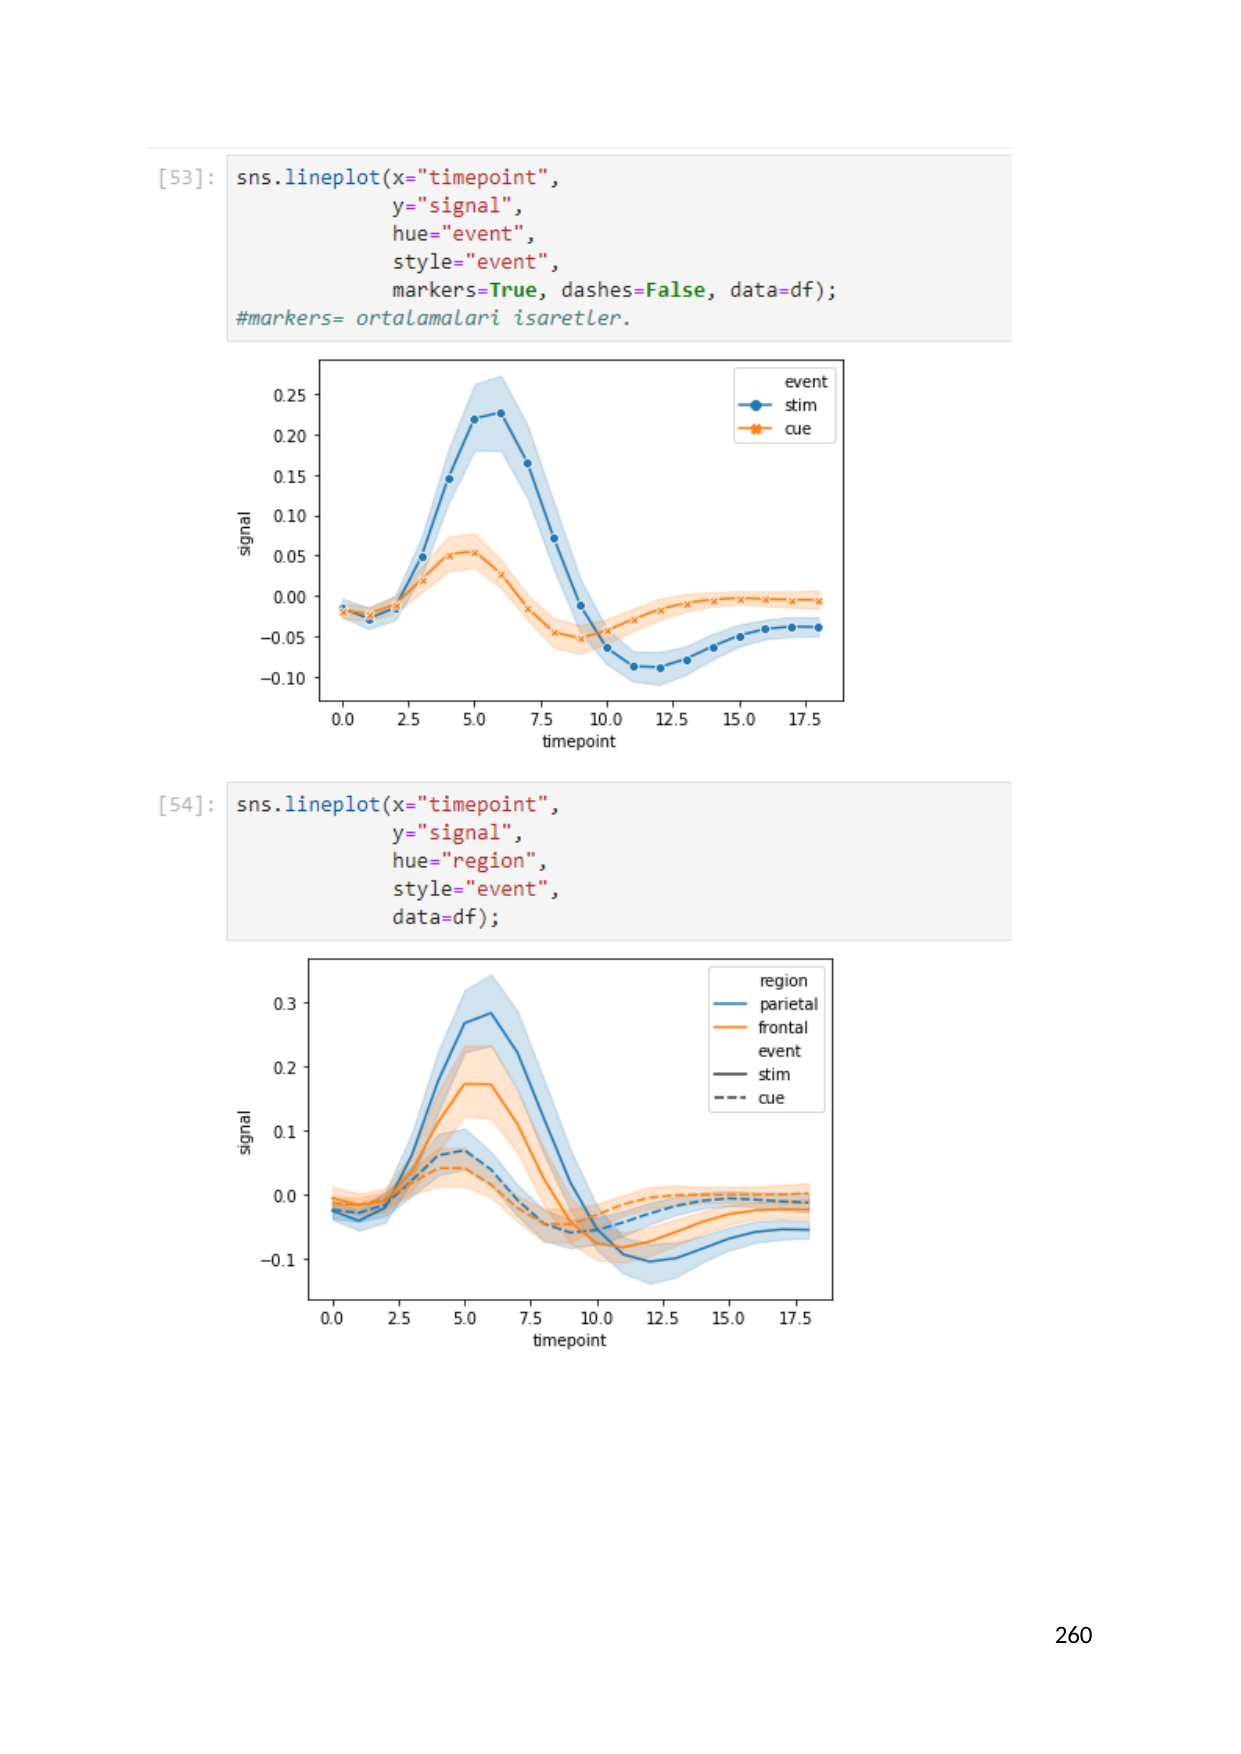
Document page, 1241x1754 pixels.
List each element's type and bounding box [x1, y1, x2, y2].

picture [147, 147, 1012, 1373]
